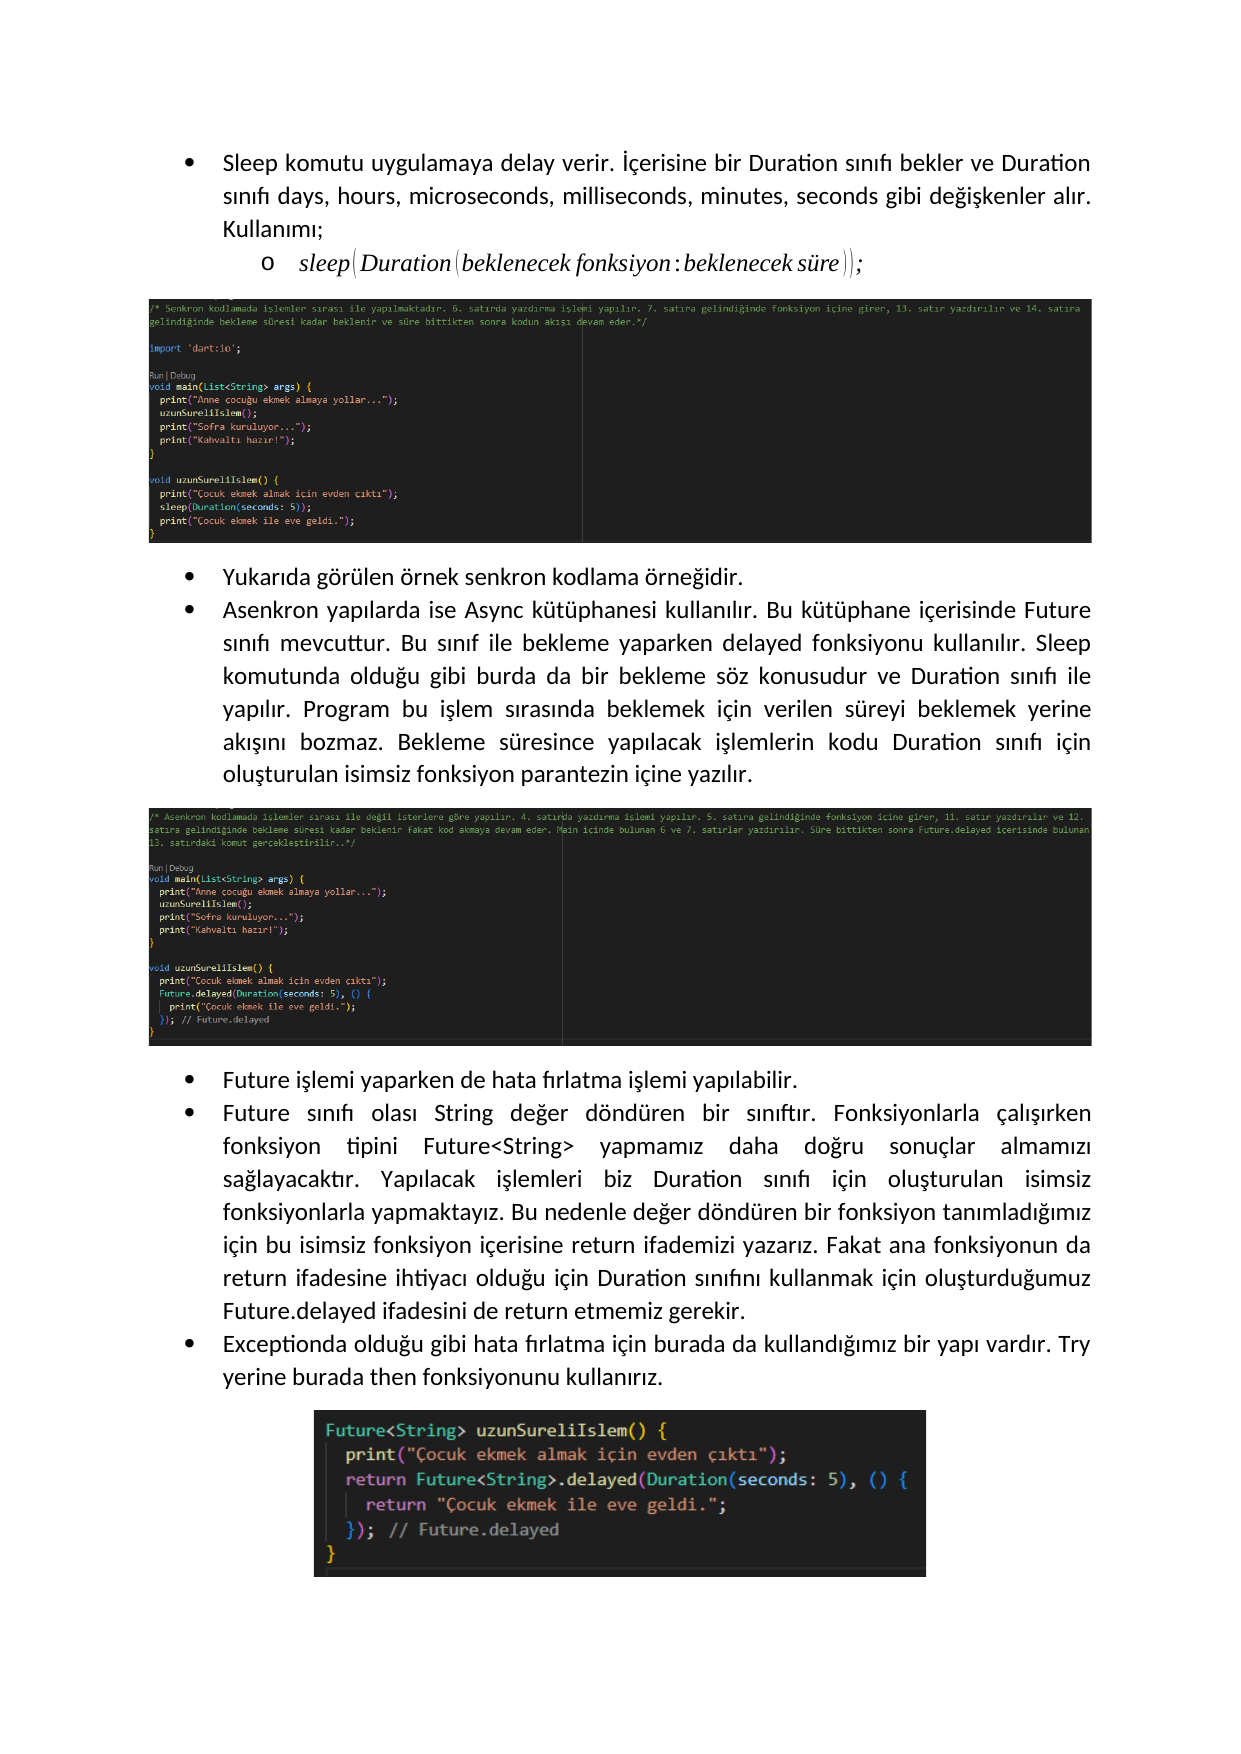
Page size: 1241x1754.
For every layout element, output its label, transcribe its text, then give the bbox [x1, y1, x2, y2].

list Future işlemi yaparken de hata fırlatma işlemi yapılabilir. [185, 1064, 1093, 1095]
list Future sınıfı olası String değer döndüren bir sınıftır. Fonksiyonlarla çalışırken fonksiyon tipini Future<String> yapmamız daha doğru sonuçlar almamızı sağlayacaktır. Yapılacak işlemleri biz Duration sınıfı için oluşturulan isimsiz fonksiyonlarla yapmaktayız. Bu nedenle değer döndüren bir fonksiyon tanımladığımız için bu isimsiz fonksiyon içerisine return ifademizi yazarız. Fakat ana fonksiyonun da return ifadesine ihtiyacı olduğu için Duration sınıfını kullanmak için oluşturduğumuz Future.delayed ifadesini de return etmemiz gerekir. [185, 1097, 1093, 1325]
picture [313, 1410, 927, 1577]
list Asenkron yapılarda ise Async kütüphanesi kullanılır. Bu kütüphane içerisinde Future sınıfı mevcuttur. Bu sınıf ile bekleme yaparken delayed fonksiyonu kullanılır. Sleep komutunda olduğu gibi burda da bir bekleme söz konusudur ve Duration sınıfı ile yapılır. Program bu işlem sırasında beklemek için verilen süreyi beklemek yerine akışını bozmaz. Bekleme süresince yapılacak işlemlerin kodu Duration sınıfı için oluşturulan isimsiz fonksiyon parantezin içine yazılır. [185, 594, 1093, 789]
picture [148, 808, 1092, 1046]
list Yukarıda görülen örnek senkron kodlama örneğidir. [185, 561, 1093, 592]
list Exceptionda olduğu gibi hata fırlatma için burada da kullandığımız bir yapı vardır. Try yerine burada then fonksiyonunu kullanırız. [185, 1328, 1093, 1391]
picture [148, 299, 1092, 543]
list Sleep komutu uygulamaya delay verir. İçerisine bir Duration sınıfı bekler ve Duration sınıfı days, hours, microseconds, milliseconds, minutes, seconds gibi değişkenler alır. Kullanımı; [185, 148, 1093, 244]
